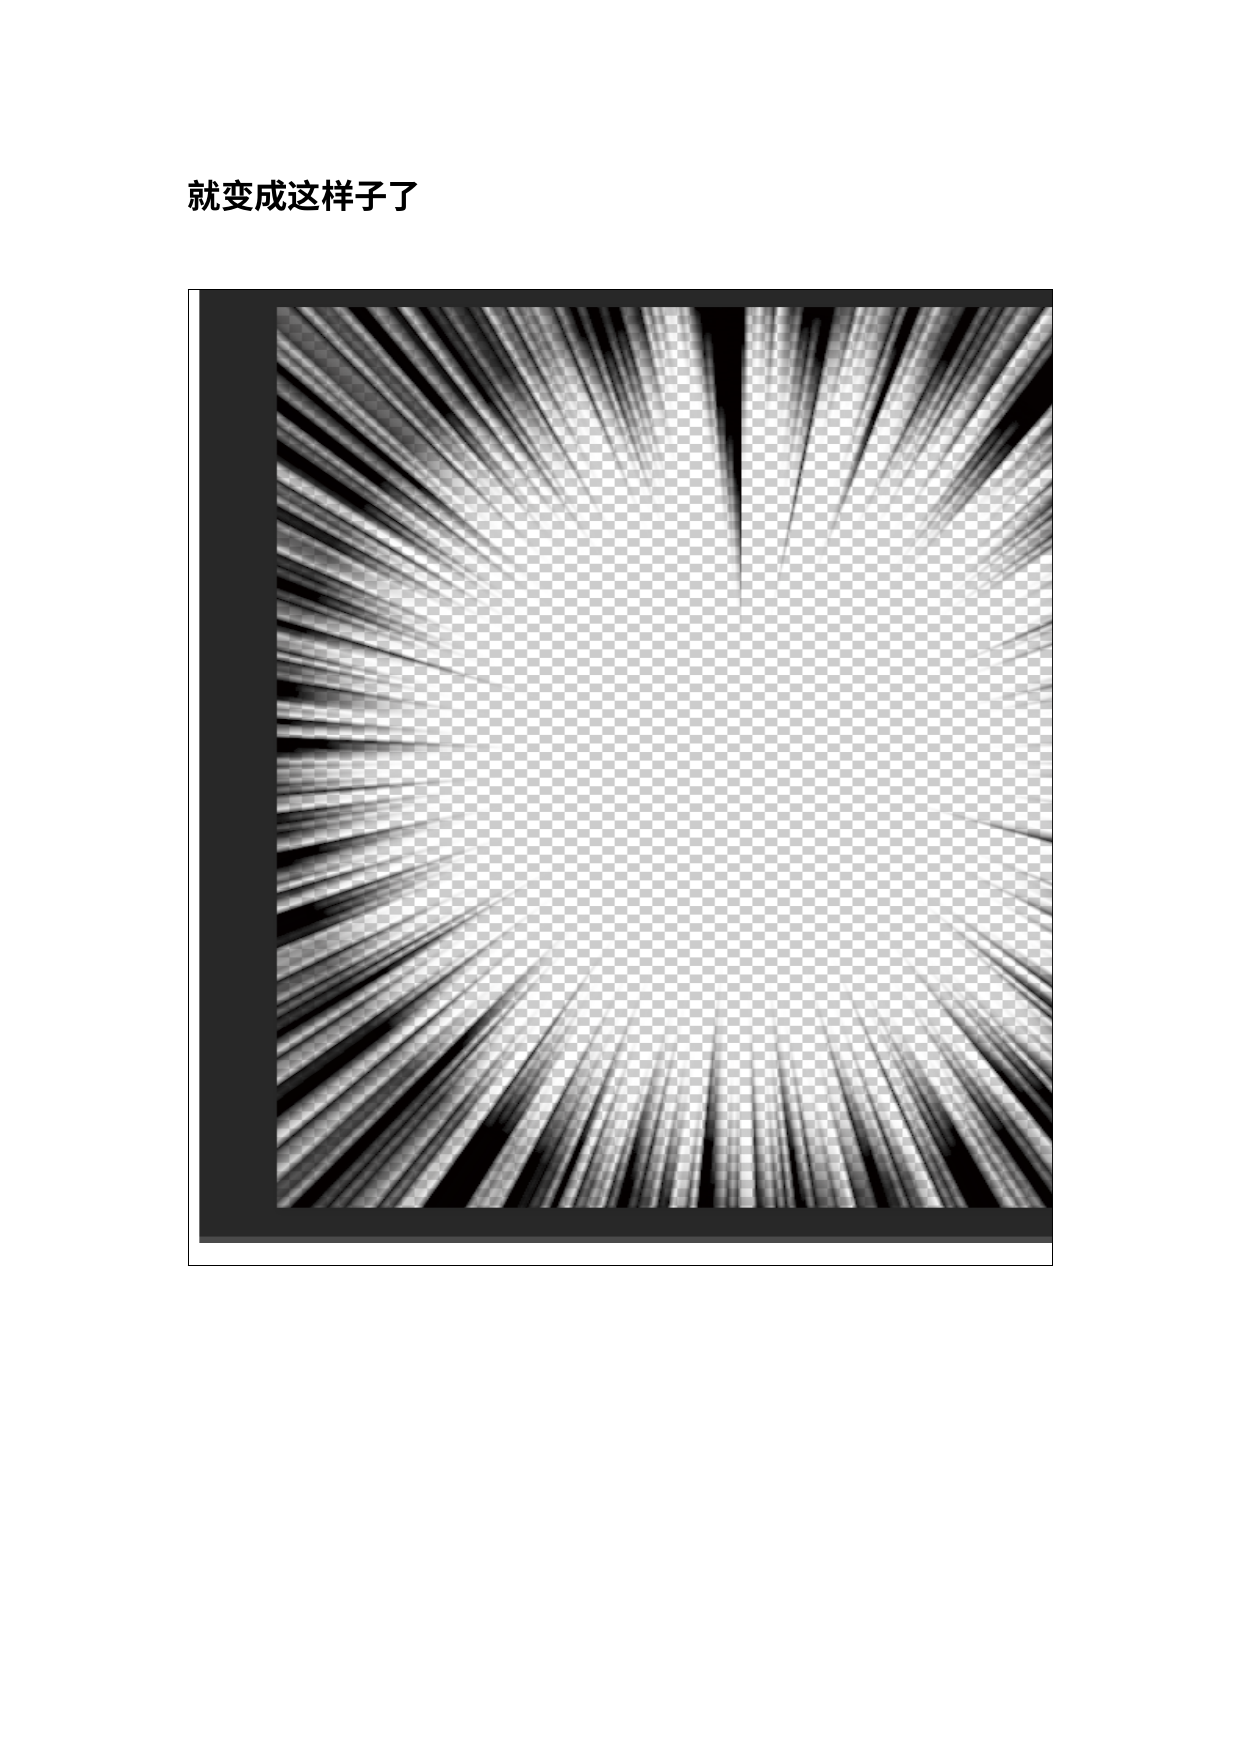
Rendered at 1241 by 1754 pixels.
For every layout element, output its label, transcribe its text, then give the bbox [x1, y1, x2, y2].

table_header [189, 290, 1052, 1265]
picture [199, 290, 1053, 1243]
subtitle 就变成这样子了 [187, 162, 1053, 227]
